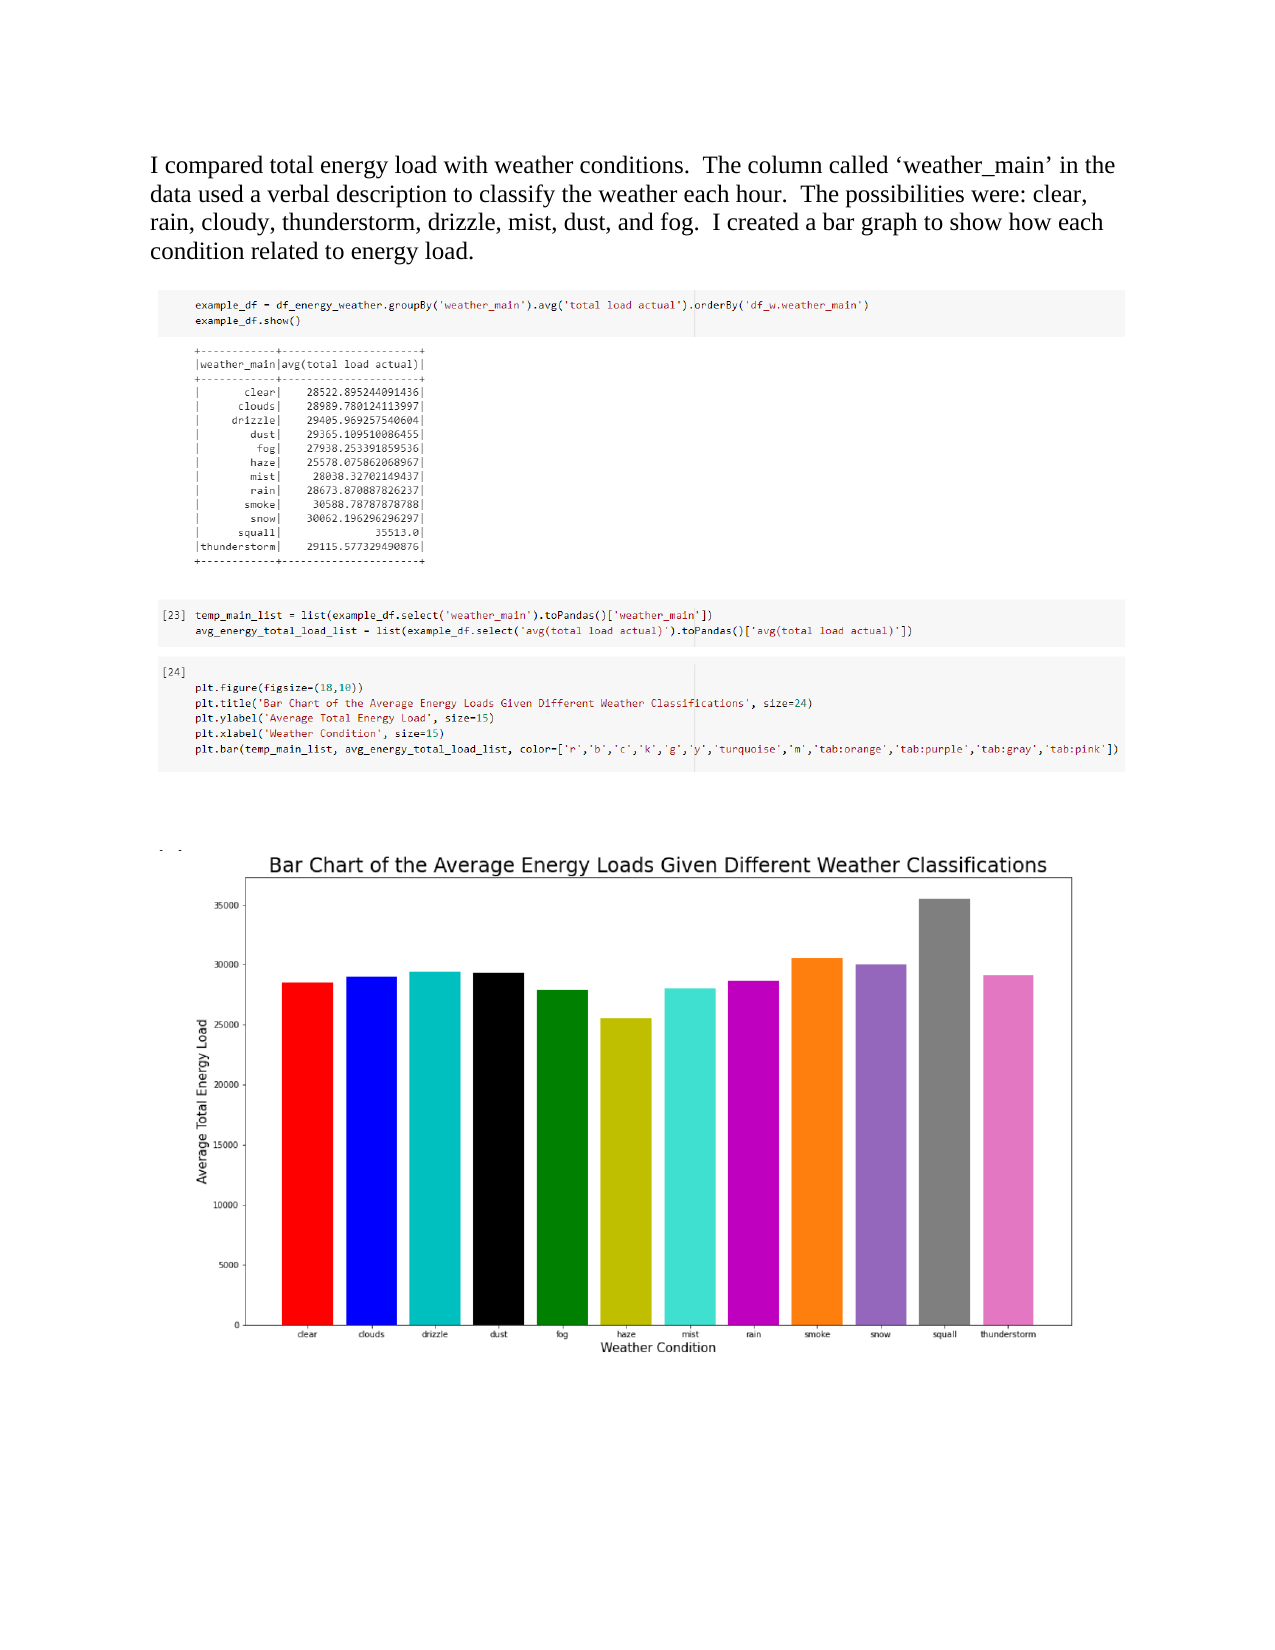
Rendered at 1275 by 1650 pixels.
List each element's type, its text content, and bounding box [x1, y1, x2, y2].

text I compared total energy load with weather conditions. The column called ‘weather_main’ in the data used a verbal description to classify the weather each hour. The possibilities were: clear, rain, cloudy, thunderstorm, drizzle, mist, dust, and fog. I created a bar graph to show how each condition related to energy load. [150, 150, 1125, 265]
picture [150, 290, 1125, 772]
picture [150, 850, 1125, 1369]
